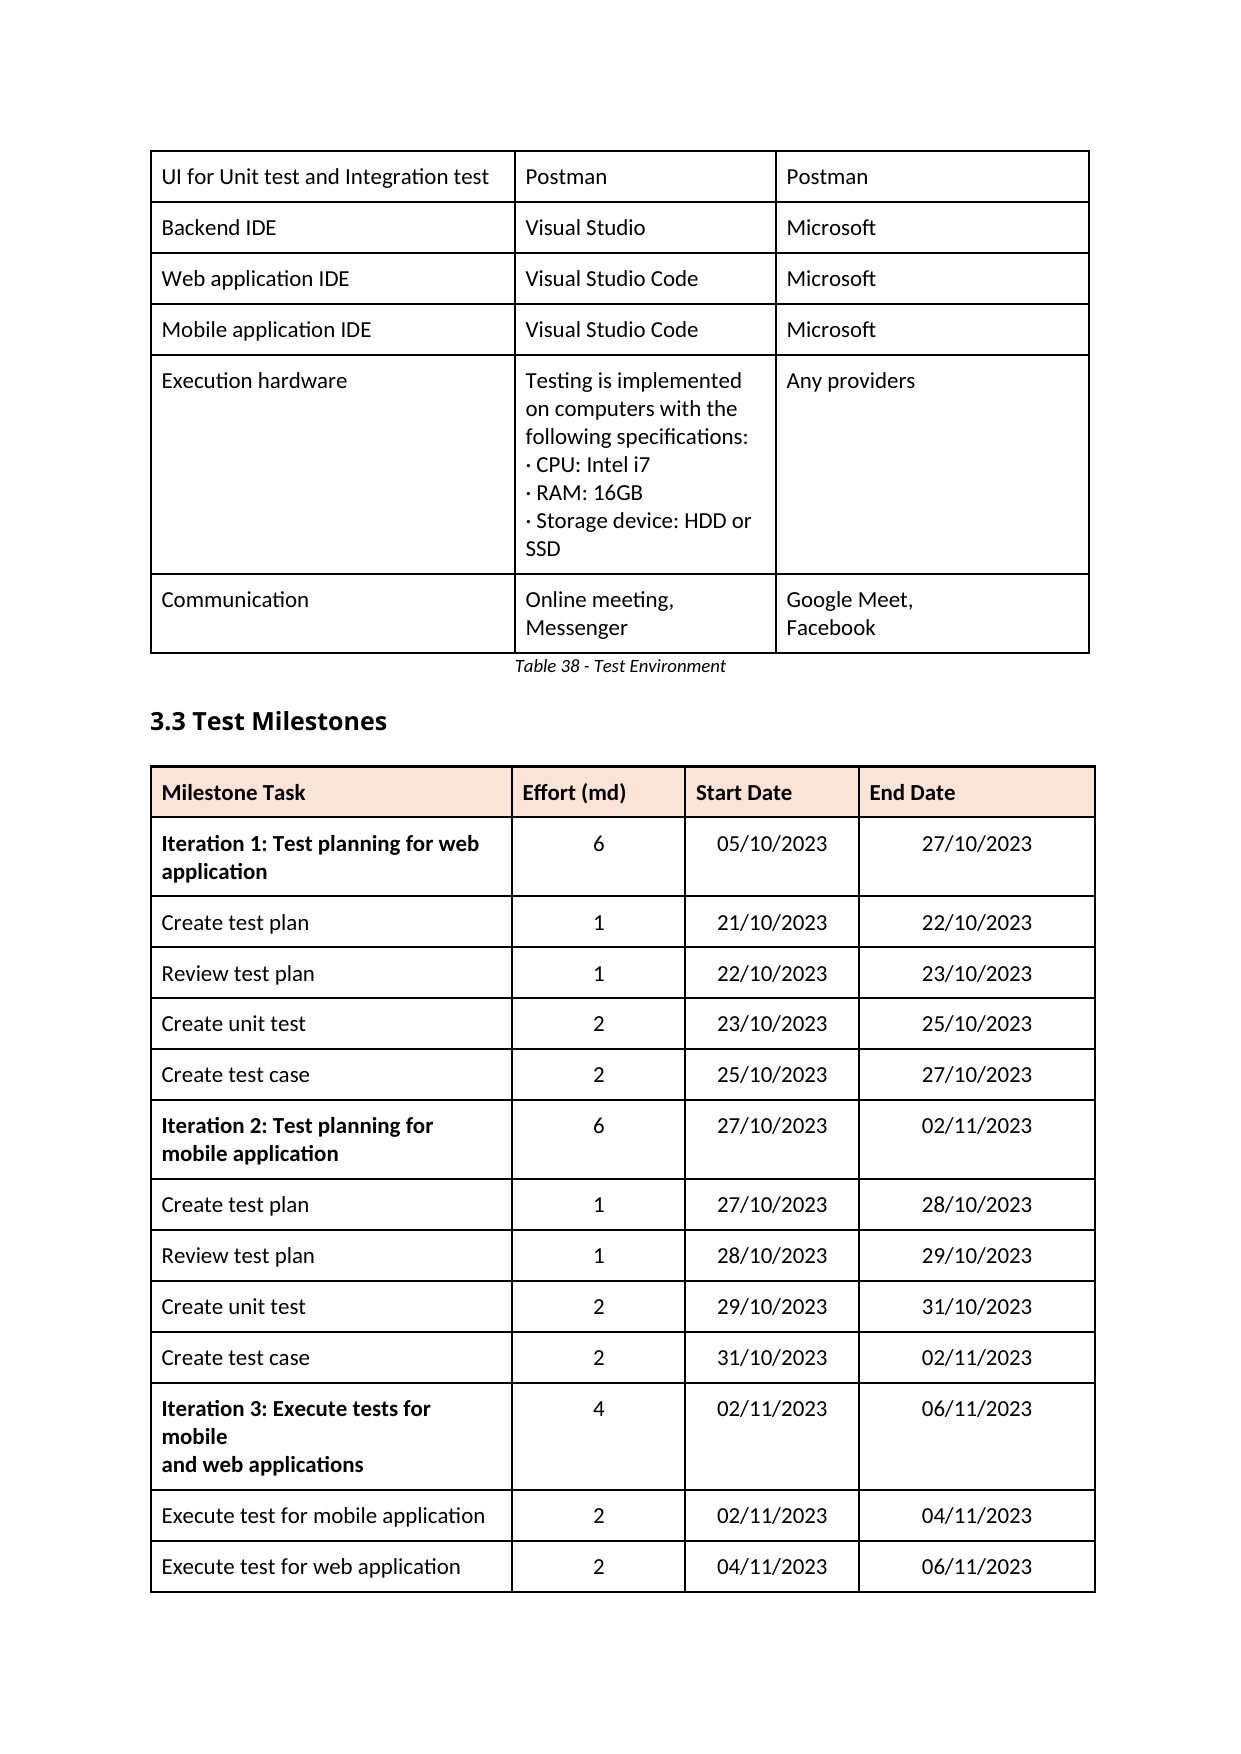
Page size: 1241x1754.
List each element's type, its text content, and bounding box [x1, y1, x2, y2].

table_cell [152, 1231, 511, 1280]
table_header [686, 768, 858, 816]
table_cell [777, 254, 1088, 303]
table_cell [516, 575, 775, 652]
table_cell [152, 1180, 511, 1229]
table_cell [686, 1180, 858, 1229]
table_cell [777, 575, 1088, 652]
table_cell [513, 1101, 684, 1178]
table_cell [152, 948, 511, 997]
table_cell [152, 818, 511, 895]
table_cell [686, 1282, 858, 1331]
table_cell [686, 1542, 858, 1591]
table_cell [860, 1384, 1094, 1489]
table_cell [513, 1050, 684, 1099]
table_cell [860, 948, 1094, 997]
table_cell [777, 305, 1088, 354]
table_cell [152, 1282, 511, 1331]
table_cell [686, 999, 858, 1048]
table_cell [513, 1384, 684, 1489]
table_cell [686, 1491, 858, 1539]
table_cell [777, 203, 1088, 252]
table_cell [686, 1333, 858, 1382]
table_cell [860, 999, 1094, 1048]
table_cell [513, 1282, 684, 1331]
text Table 38 - Test Environment [150, 654, 1093, 677]
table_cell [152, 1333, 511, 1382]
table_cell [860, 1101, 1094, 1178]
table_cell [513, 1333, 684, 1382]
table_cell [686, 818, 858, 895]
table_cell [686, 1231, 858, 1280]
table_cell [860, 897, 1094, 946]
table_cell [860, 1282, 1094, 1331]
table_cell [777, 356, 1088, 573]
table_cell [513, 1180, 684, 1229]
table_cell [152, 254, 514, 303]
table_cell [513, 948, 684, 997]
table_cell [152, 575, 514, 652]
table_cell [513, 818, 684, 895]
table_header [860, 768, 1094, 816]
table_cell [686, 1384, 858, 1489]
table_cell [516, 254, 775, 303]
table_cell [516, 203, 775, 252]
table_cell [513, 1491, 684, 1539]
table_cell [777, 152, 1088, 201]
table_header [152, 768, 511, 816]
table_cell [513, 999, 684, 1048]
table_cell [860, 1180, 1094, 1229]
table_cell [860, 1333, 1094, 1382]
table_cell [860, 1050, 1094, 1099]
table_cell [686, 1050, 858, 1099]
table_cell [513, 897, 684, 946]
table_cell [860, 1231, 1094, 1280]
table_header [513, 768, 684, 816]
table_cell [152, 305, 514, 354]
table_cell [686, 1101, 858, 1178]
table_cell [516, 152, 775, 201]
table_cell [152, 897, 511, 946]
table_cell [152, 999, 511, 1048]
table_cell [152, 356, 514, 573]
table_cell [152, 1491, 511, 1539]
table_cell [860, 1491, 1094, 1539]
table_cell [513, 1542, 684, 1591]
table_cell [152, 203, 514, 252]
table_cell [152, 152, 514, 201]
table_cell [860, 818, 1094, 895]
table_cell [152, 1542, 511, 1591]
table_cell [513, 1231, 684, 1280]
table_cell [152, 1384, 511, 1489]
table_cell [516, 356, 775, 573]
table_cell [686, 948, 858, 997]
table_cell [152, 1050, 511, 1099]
subtitle 3.3 Test Milestones [150, 703, 1093, 738]
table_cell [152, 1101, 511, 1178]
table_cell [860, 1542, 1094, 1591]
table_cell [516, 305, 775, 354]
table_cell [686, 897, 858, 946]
